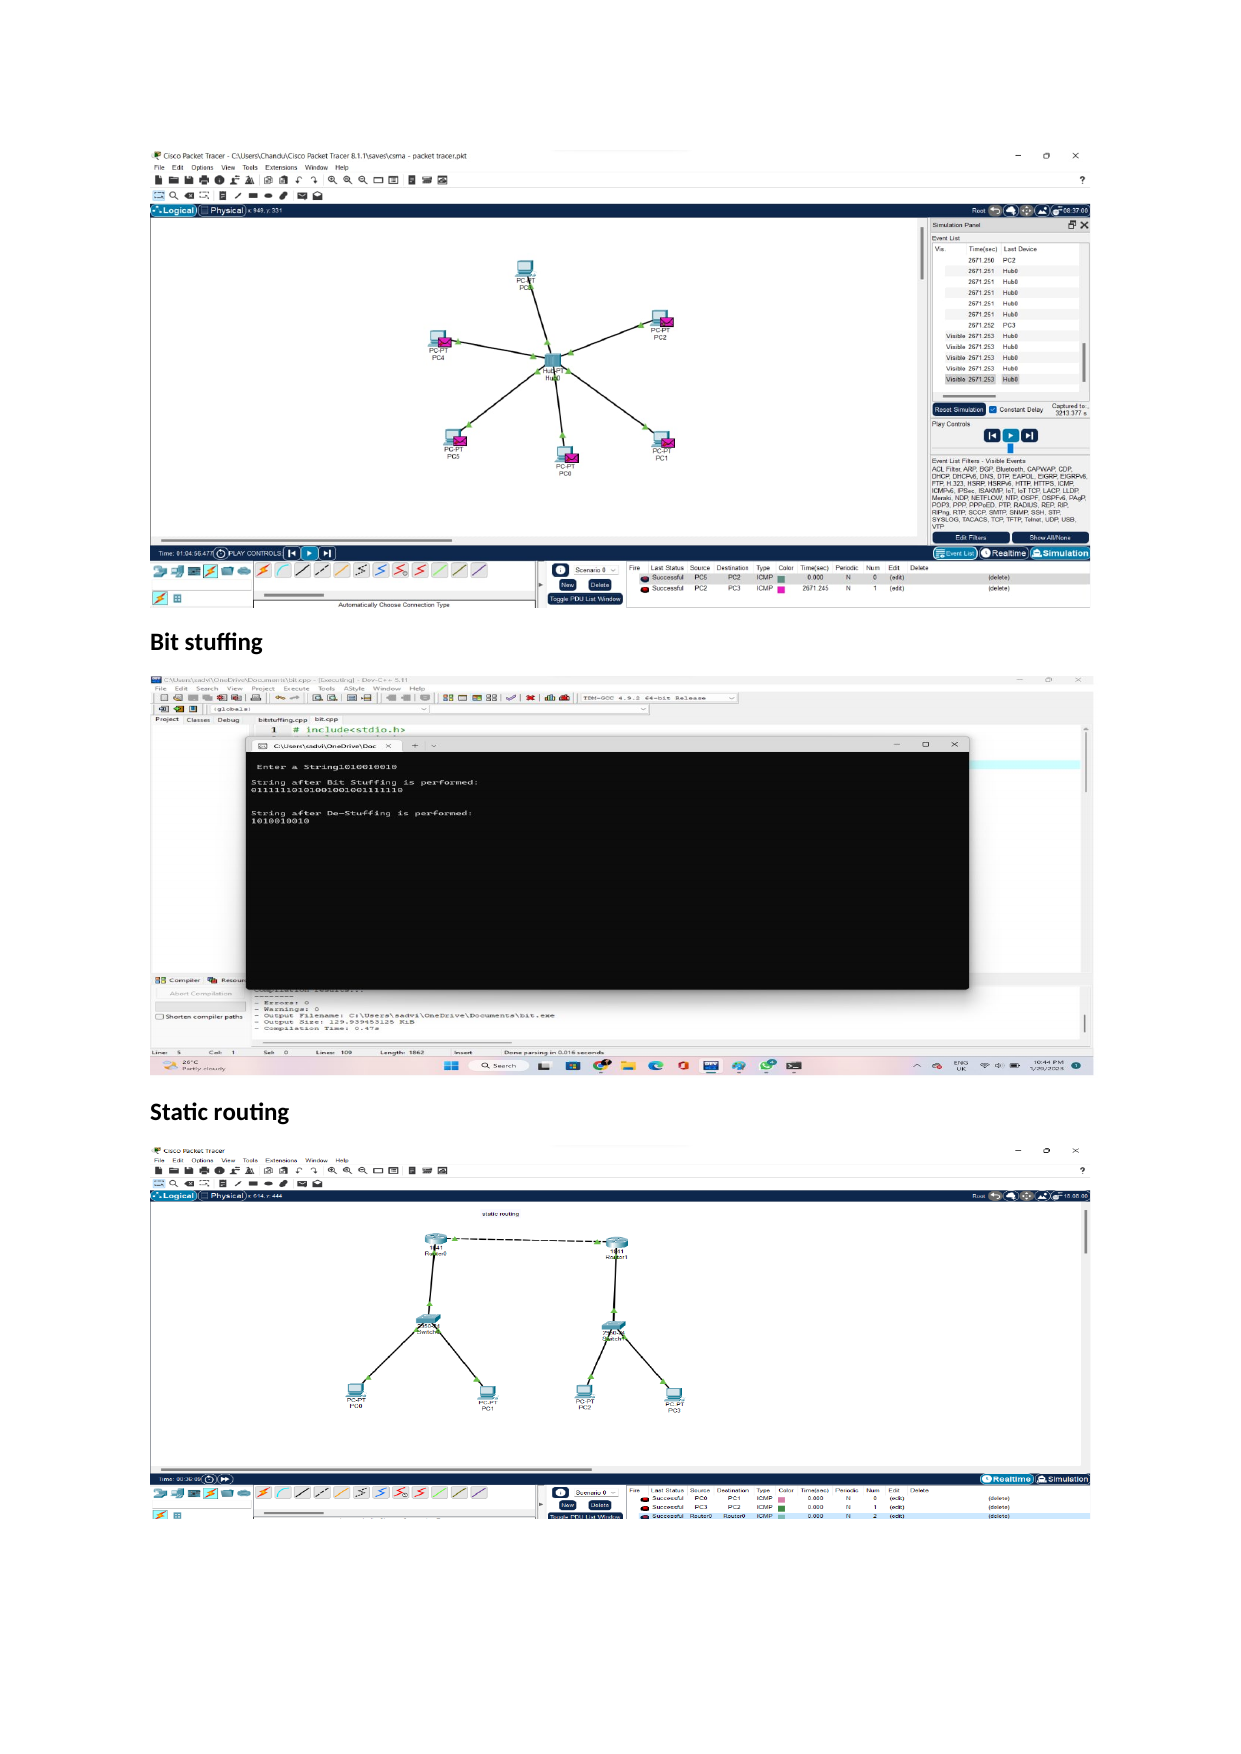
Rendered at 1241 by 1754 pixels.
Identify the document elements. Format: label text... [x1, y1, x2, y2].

picture [150, 676, 1098, 1078]
picture [150, 1145, 1091, 1519]
text Static routing [150, 1096, 1090, 1127]
picture [150, 150, 1091, 608]
text Bit stuffing [150, 626, 1090, 657]
